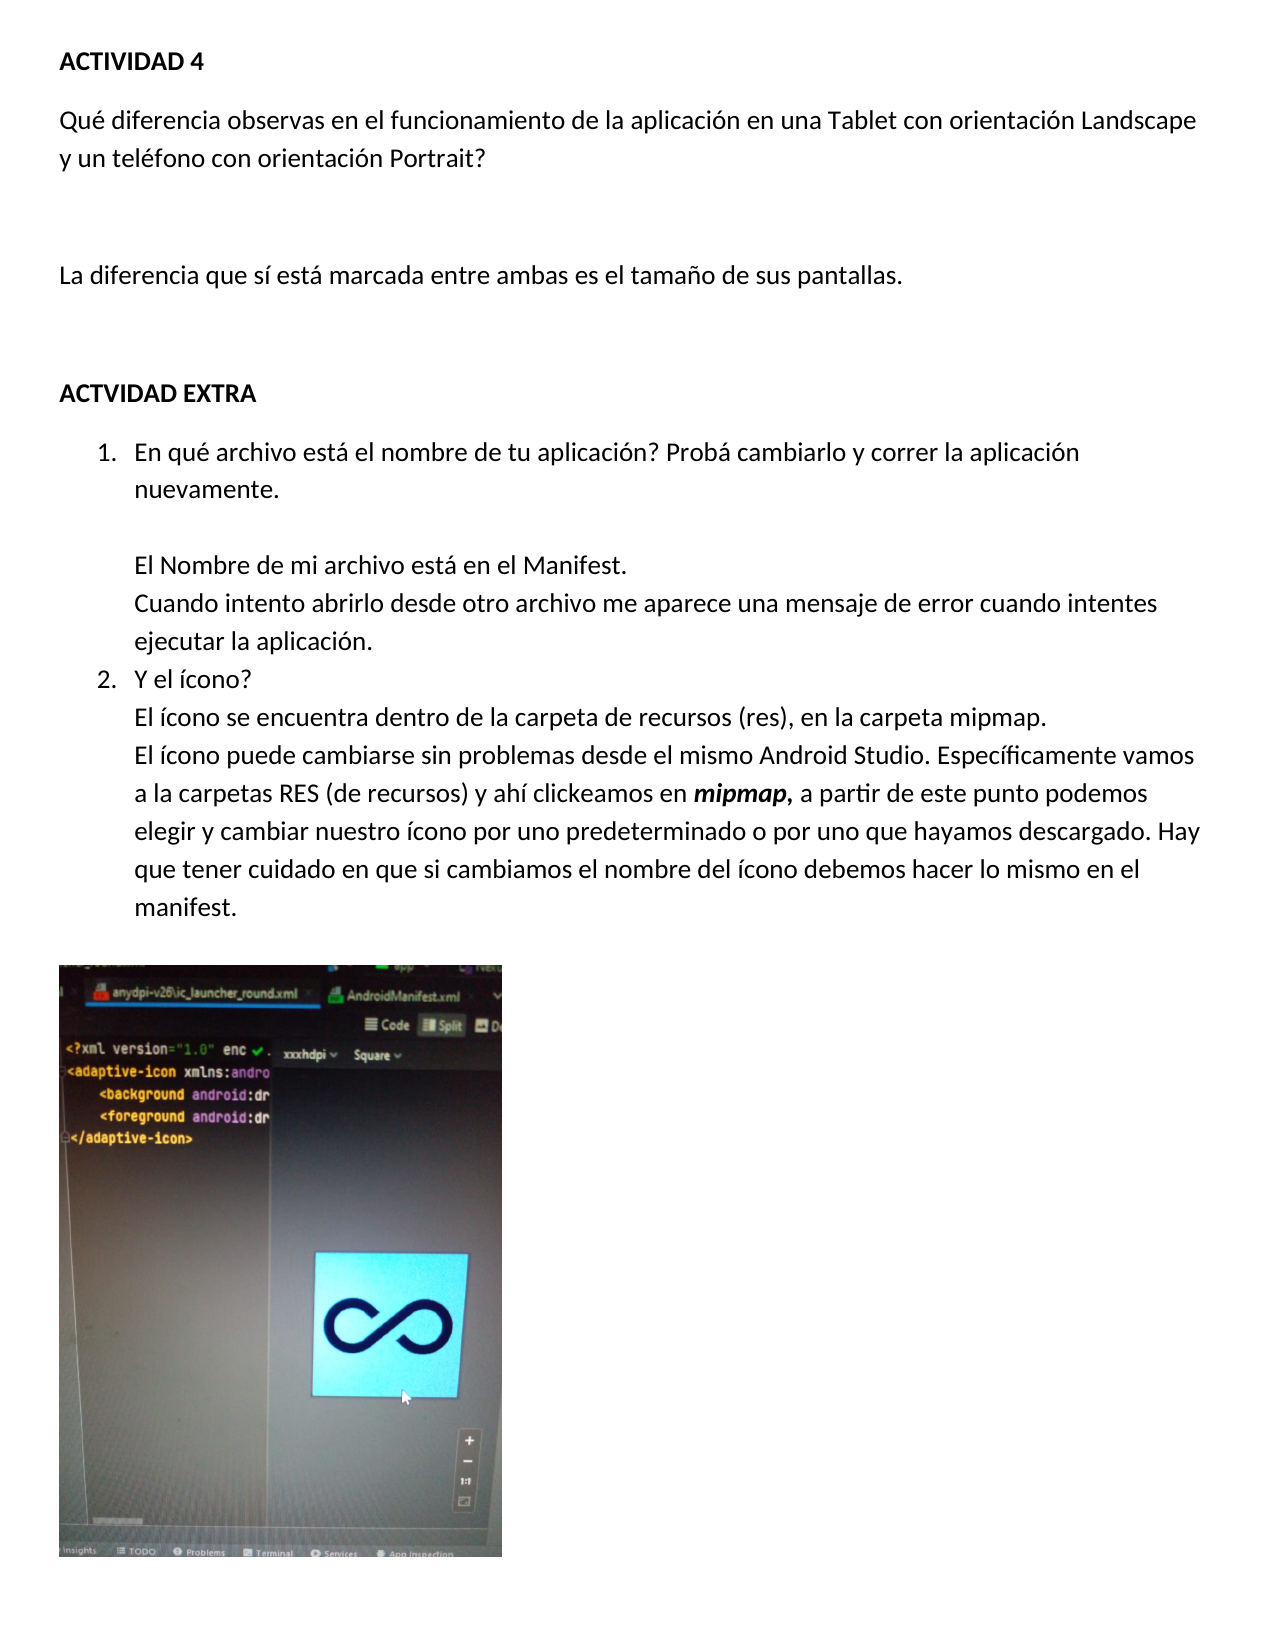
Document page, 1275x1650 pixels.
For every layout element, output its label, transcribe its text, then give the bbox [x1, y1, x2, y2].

list El Nombre de mi archivo está en el Manifest. [134, 548, 1211, 582]
picture [59, 965, 502, 1557]
list En qué archivo está el nombre de tu aplicación? Probá cambiarlo y correr la aplicación nuevamente. [97, 435, 1211, 506]
list Y el ícono? [97, 662, 1211, 695]
list El ícono puede cambiarse sin problemas desde el mismo Android Studio. Específicamente vamos a la carpetas RES (de recursos) y ahí clickeamos en mipmap, a partir de este punto podemos elegir y cambiar nuestro ícono por uno predeterminado o por uno que hayamos descargado. Hay que tener cuidado en que si cambiamos el nombre del ícono debemos hacer lo mismo en el manifest. [134, 738, 1211, 923]
list Cuando intento abrirlo desde otro archivo me aparece una mensaje de error cuando intentes ejecutar la aplicación. [134, 586, 1211, 657]
text ACTIVIDAD 4 [59, 44, 1211, 77]
text ACTVIDAD EXTRA [59, 376, 1211, 409]
text Qué diferencia observas en el funcionamiento de la aplicación en una Tablet con orientación Landscape y un teléfono con orientación Portrait? [59, 103, 1211, 174]
list El ícono se encuentra dentro de la carpeta de recursos (res), en la carpeta mipmap. [134, 700, 1211, 733]
text La diferencia que sí está marcada entre ambas es el tamaño de sus pantallas. [59, 258, 1211, 292]
